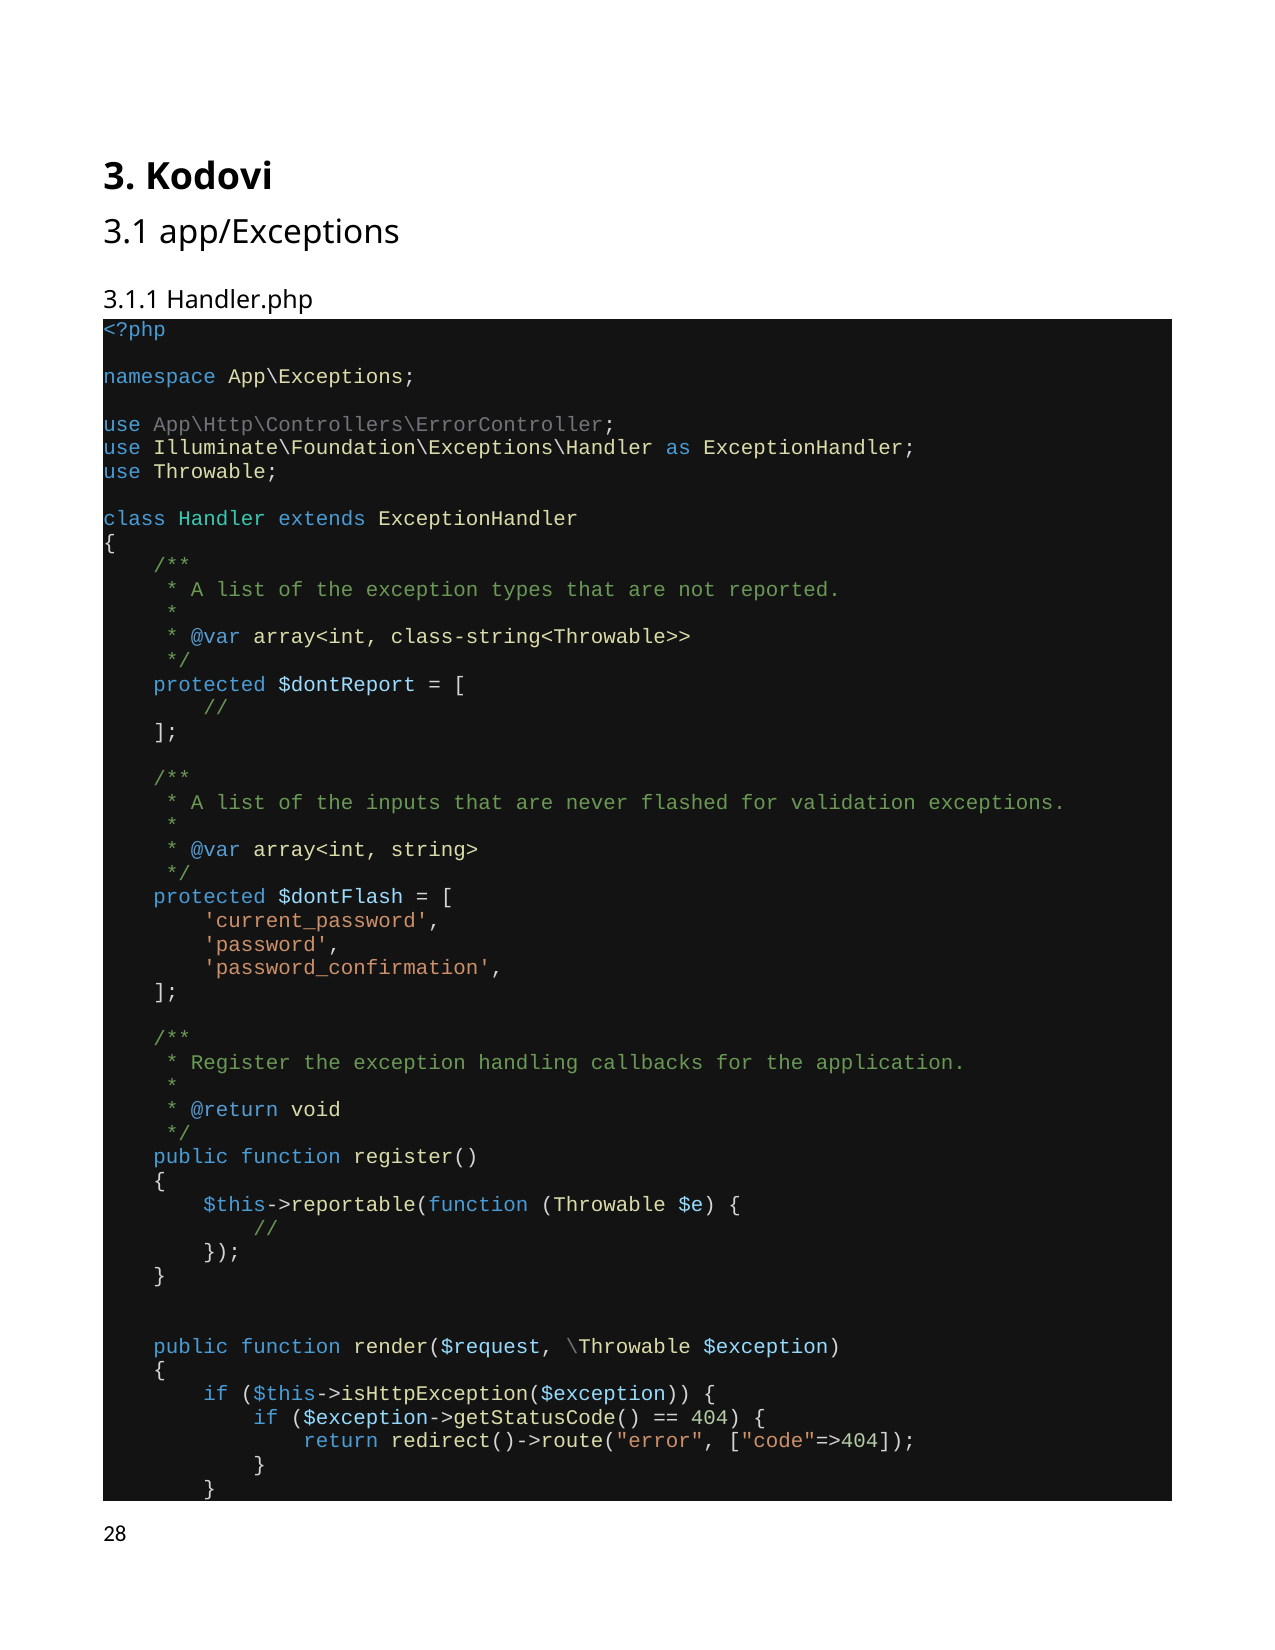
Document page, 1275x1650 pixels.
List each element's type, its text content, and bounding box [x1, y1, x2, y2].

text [103, 319, 1172, 1501]
subtitle 3.1 app/Exceptions [103, 208, 1172, 254]
subtitle 3. Kodovi [103, 149, 1172, 200]
subtitle 3.1.1 Handler.php [103, 282, 1172, 316]
